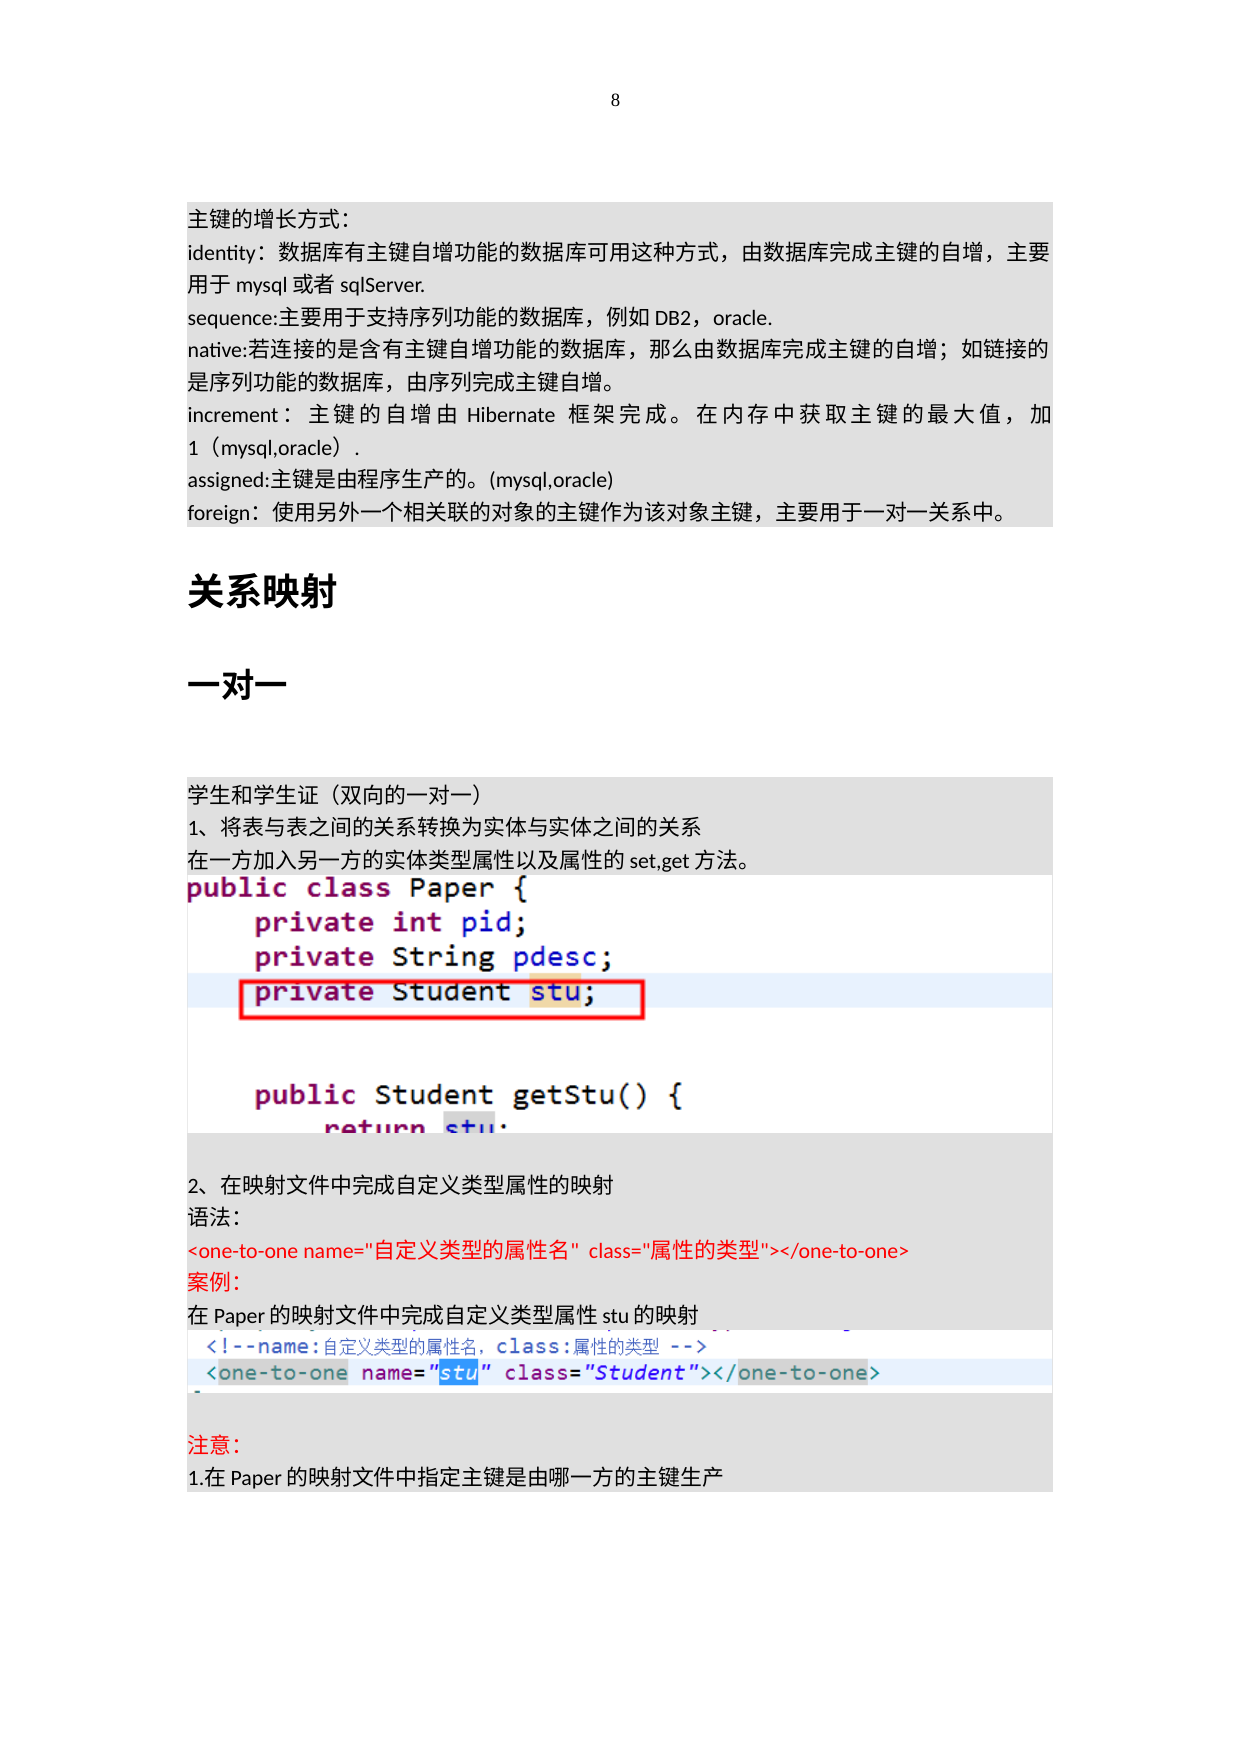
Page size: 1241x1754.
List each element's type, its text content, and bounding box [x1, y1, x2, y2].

subtitle 一对一 [187, 650, 1053, 715]
text assigned:主键是由程序生产的。(mysql,oracle) [187, 462, 1053, 494]
text 在Paper的映射文件中完成自定义类型属性stu的映射 [187, 1297, 1053, 1330]
text <one-to-one name="自定义类型的属性名" class="属性的类型"></one-to-one> [187, 1232, 1053, 1265]
text 在一方加入另一方的实体类型属性以及属性的set,get方法。 [187, 842, 1053, 875]
picture [187, 875, 1053, 1133]
text foreign：使用另外一个相关联的对象的主键作为该对象主键，主要用于一对一关系中。 [187, 494, 1053, 527]
text native:若连接的是含有主键自增功能的数据库，那么由数据库完成主键的自增；如链接的是序列功能的数据库，由序列完成主键自增。 [187, 332, 1053, 397]
text 主键的增长方式： [187, 202, 1053, 234]
text 2、在映射文件中完成自定义类型属性的映射 [187, 1167, 1053, 1200]
text 1.在Paper的映射文件中指定主键是由哪一方的主键生产 [187, 1460, 1053, 1492]
text 学生和学生证（双向的一对一） [187, 777, 1053, 810]
text 注意： [187, 1427, 1053, 1460]
text 语法： [187, 1200, 1053, 1232]
list 将表与表之间的关系转换为实体与实体之间的关系 [187, 810, 1053, 842]
subtitle 关系映射 [187, 556, 1053, 621]
text increment：主键的自增由Hibernate 框架完成。在内存中获取主键的最大值，加1（mysql,oracle）. [187, 397, 1053, 462]
text 案例： [187, 1265, 1053, 1297]
text sequence:主要用于支持序列功能的数据库，例如DB2，oracle. [187, 299, 1053, 332]
picture [187, 1330, 1053, 1393]
text identity：数据库有主键自增功能的数据库可用这种方式，由数据库完成主键的自增，主要用于mysql或者sqlServer. [187, 234, 1053, 299]
